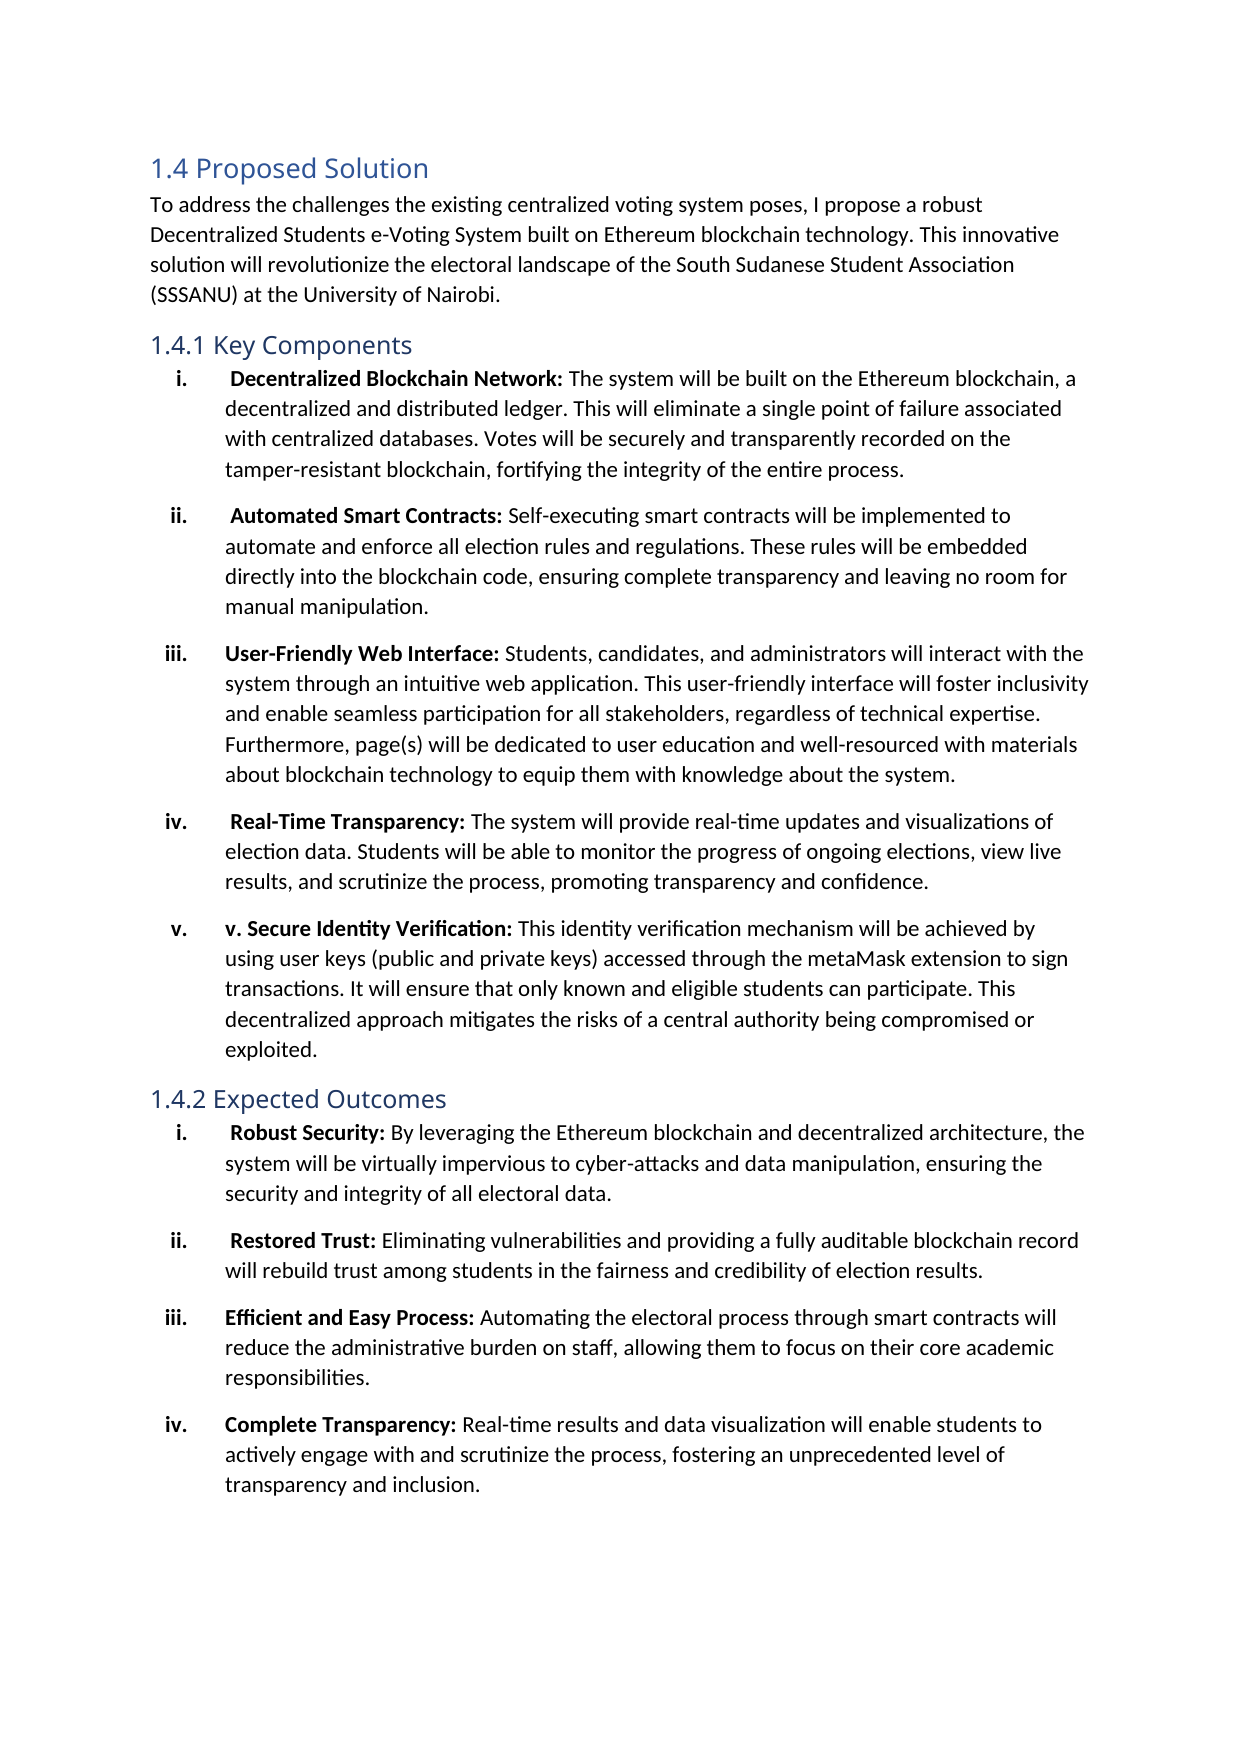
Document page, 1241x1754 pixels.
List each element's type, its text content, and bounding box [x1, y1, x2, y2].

text To address the challenges the existing centralized voting system poses, I propose a robust Decentralized Students e-Voting System built on Ethereum blockchain technology. This innovative solution will revolutionize the electoral landscape of the South Sudanese Student Association (SSSANU) at the University of Nairobi. [150, 190, 1090, 308]
list Complete Transparency: Real-time results and data visualization will enable students to actively engage with and scrutinize the process, fostering an unprecedented level of transparency and inclusion. [187, 1410, 1090, 1499]
list Restored Trust: Eliminating vulnerabilities and providing a fully auditable blockchain record will rebuild trust among students in the fairness and credibility of election results. [187, 1226, 1090, 1284]
subtitle 1.4.2 Expected Outcomes [150, 1082, 1090, 1116]
list Efficient and Easy Process: Automating the electoral process through smart contracts will reduce the administrative burden on staff, allowing them to focus on their core academic responsibilities. [187, 1303, 1090, 1391]
list User-Friendly Web Interface: Students, candidates, and administrators will interact with the system through an intuitive web application. This user-friendly interface will foster inclusivity and enable seamless participation for all stakeholders, regardless of technical expertise. Furthermore, page(s) will be dedicated to user education and well-resourced with materials about blockchain technology to equip them with knowledge about the system. [187, 639, 1090, 788]
list v. Secure Identity Verification: This identity verification mechanism will be achieved by using user keys (public and private keys) accessed through the metaMask extension to sign transactions. It will ensure that only known and eligible students can participate. This decentralized approach mitigates the risks of a central authority being compromised or exploited. [187, 914, 1090, 1063]
list Real-Time Transparency: The system will provide real-time updates and visualizations of election data. Students will be able to monitor the progress of ongoing elections, view live results, and scrutinize the process, promoting transparency and confidence. [187, 807, 1090, 895]
list Automated Smart Contracts: Self-executing smart contracts will be implemented to automate and enforce all election rules and regulations. These rules will be embedded directly into the blockchain code, ensuring complete transparency and leaving no room for manual manipulation. [187, 502, 1090, 620]
list Decentralized Blockchain Network: The system will be built on the Ethereum blockchain, a decentralized and distributed ledger. This will eliminate a single point of failure associated with centralized databases. Votes will be securely and transparently recorded on the tamper-resistant blockchain, fortifying the integrity of the entire process. [187, 364, 1090, 483]
subtitle 1.4 Proposed Solution [150, 150, 1090, 187]
list Robust Security: By leveraging the Ethereum blockchain and decentralized architecture, the system will be virtually impervious to cyber-attacks and data manipulation, ensuring the security and integrity of all electoral data. [187, 1118, 1090, 1207]
subtitle 1.4.1 Key Components [150, 327, 1090, 361]
